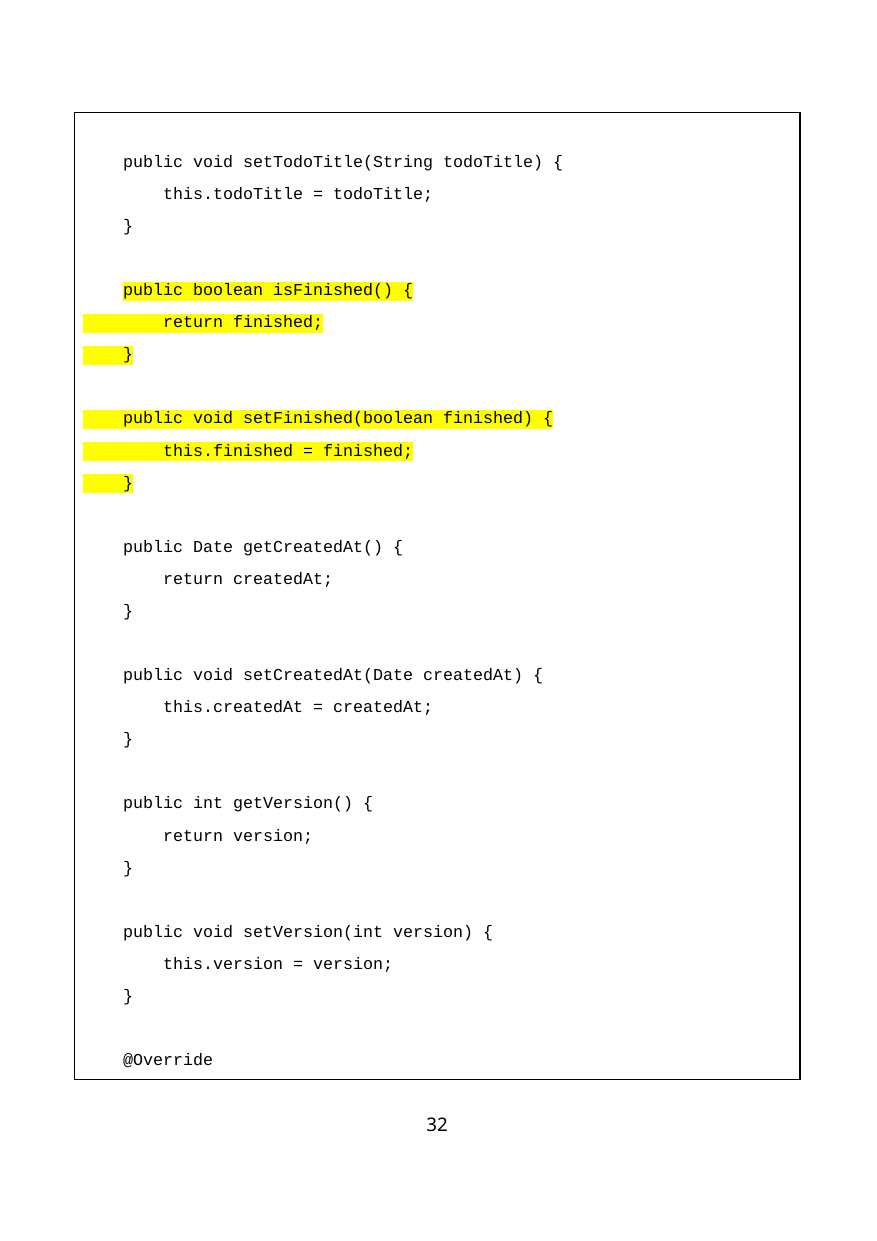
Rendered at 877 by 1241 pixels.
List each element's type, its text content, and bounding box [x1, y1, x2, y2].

text public void setVersion(int version) { [83, 917, 791, 949]
text return version; [83, 821, 791, 853]
text } [83, 724, 791, 756]
text public void setFinished(boolean finished) { [83, 403, 791, 436]
text @Override [75, 1042, 799, 1079]
text this.finished = finished; [83, 436, 791, 468]
text public boolean isFinished() { [83, 275, 791, 307]
text } [83, 853, 791, 885]
text this.version = version; [83, 949, 791, 981]
text this.createdAt = createdAt; [83, 692, 791, 724]
text public void setCreatedAt(Date createdAt) { [83, 660, 791, 692]
text } [83, 339, 791, 371]
text this.todoTitle = todoTitle; [83, 179, 791, 211]
text } [83, 211, 791, 243]
text return finished; [83, 307, 791, 339]
text public void setTodoTitle(String todoTitle) { [83, 147, 791, 179]
text public int getVersion() { [83, 788, 791, 821]
text public Date getCreatedAt() { [83, 532, 791, 564]
text return createdAt; [83, 564, 791, 596]
text } [83, 468, 791, 500]
text } [83, 596, 791, 628]
text } [83, 981, 791, 1013]
